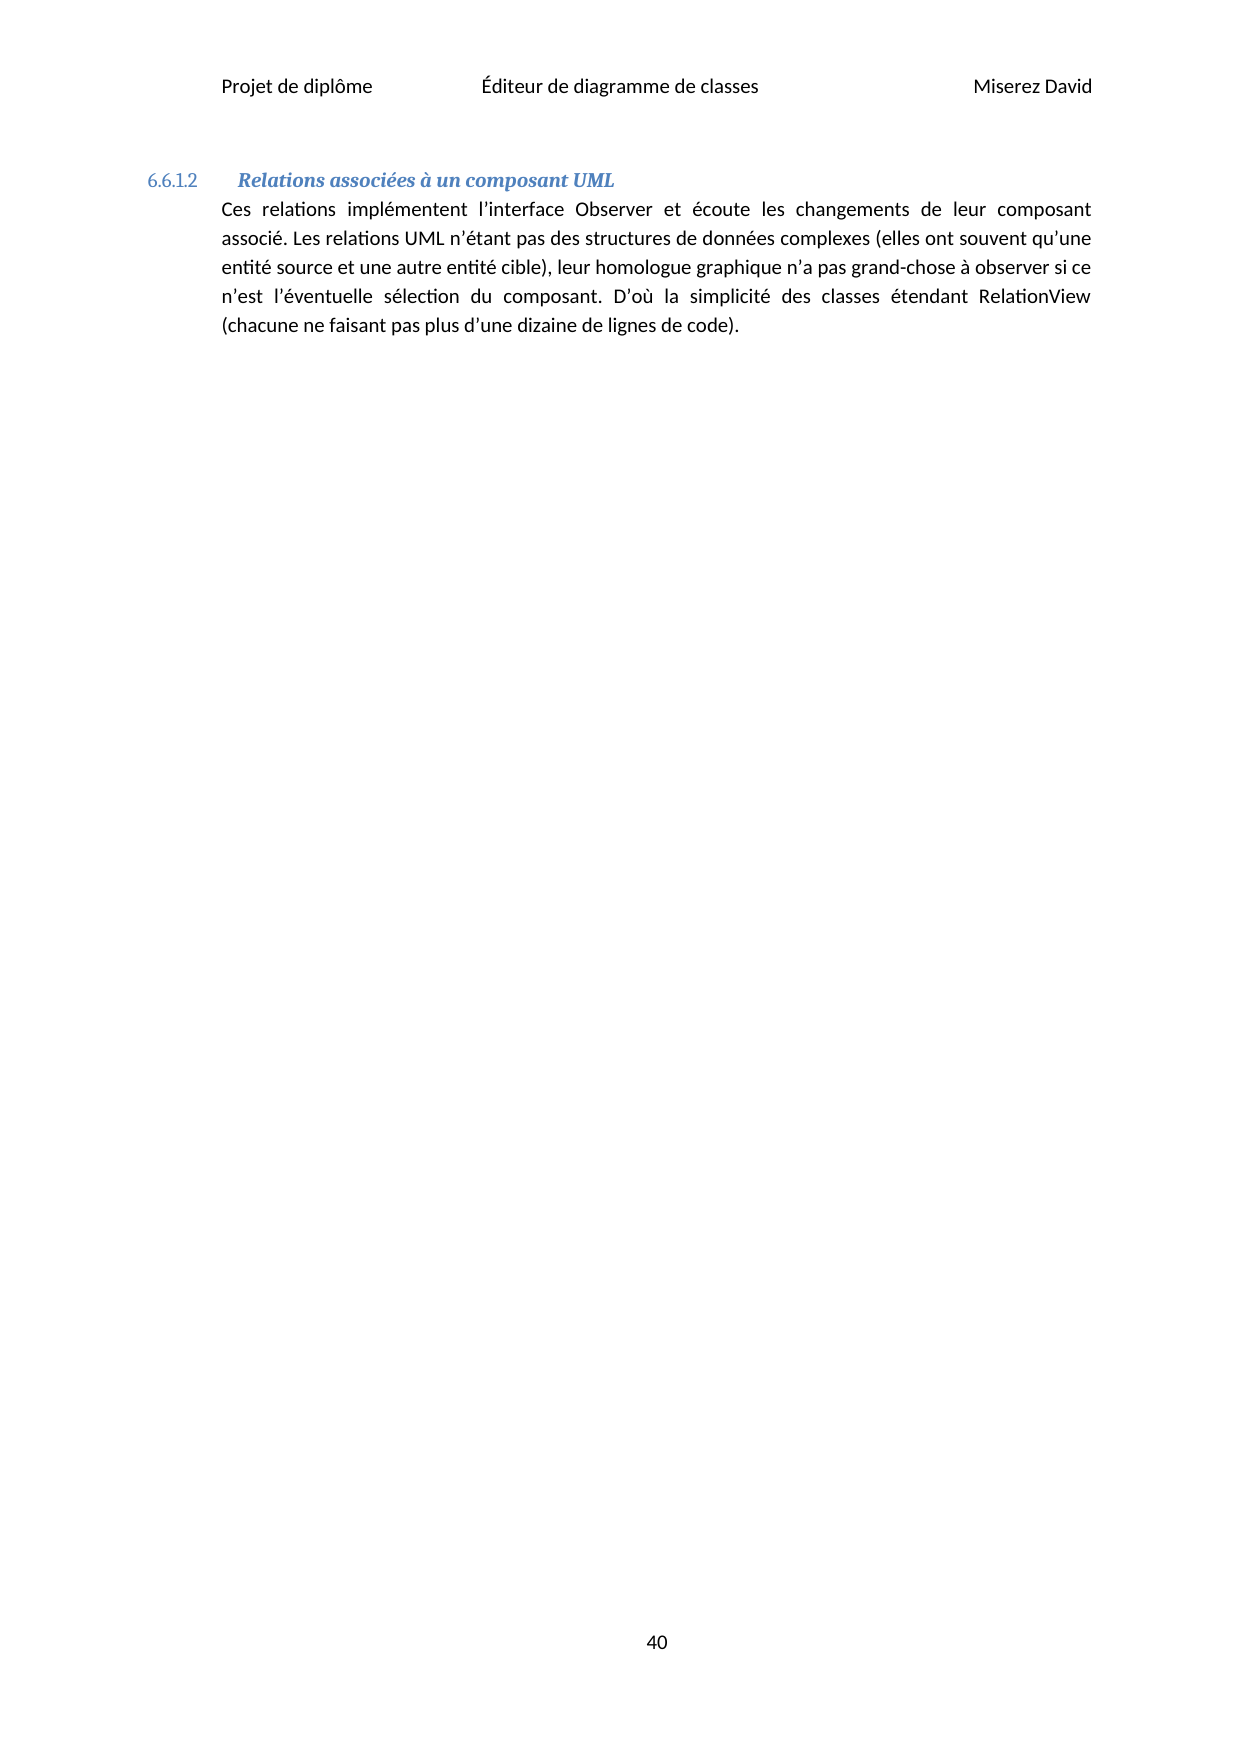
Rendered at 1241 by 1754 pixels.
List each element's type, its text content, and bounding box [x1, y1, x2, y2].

text Ces relations implémentent l’interface Observer et écoute les changements de leur composant associé. Les relations UML n’étant pas des structures de données complexes (elles ont souvent qu’une entité source et une autre entité cible), leur homologue graphique n’a pas grand-chose à observer si ce n’est l’éventuelle sélection du composant. D’où la simplicité des classes étendant RelationView (chacune ne faisant pas plus d’une dizaine de lignes de code). [221, 196, 1093, 338]
subtitle Relations associées à un composant UML [148, 168, 1093, 192]
